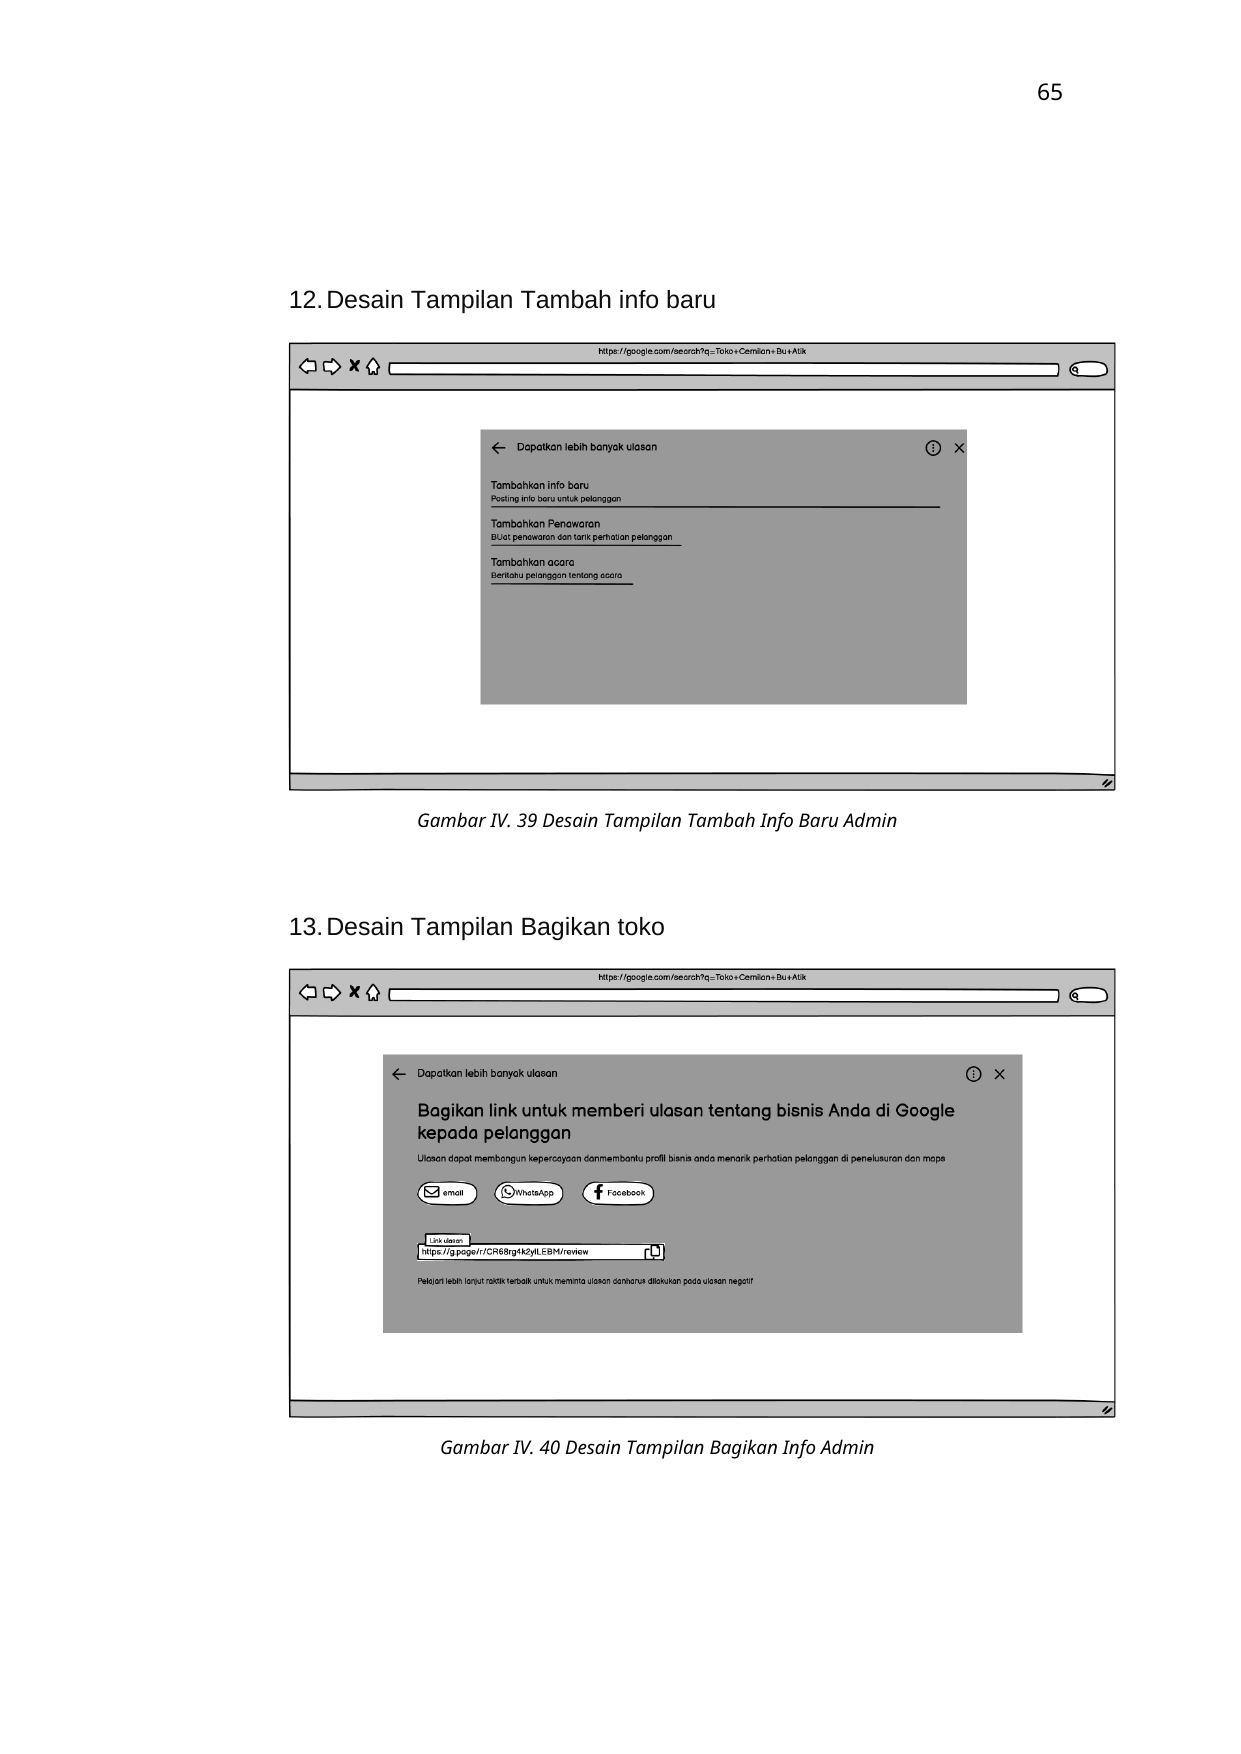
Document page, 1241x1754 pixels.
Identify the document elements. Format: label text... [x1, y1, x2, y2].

list Desain Tampilan Tambah info baru [288, 285, 1063, 314]
picture [288, 342, 1116, 791]
text Gambar IV. 39 Desain Tampilan Tambah Info Baru Admin [251, 808, 1063, 833]
list Desain Tampilan Bagikan toko [288, 911, 1063, 940]
text Gambar IV. 40 Desain Tampilan Bagikan Info Admin [251, 1434, 1063, 1460]
picture [288, 968, 1116, 1418]
